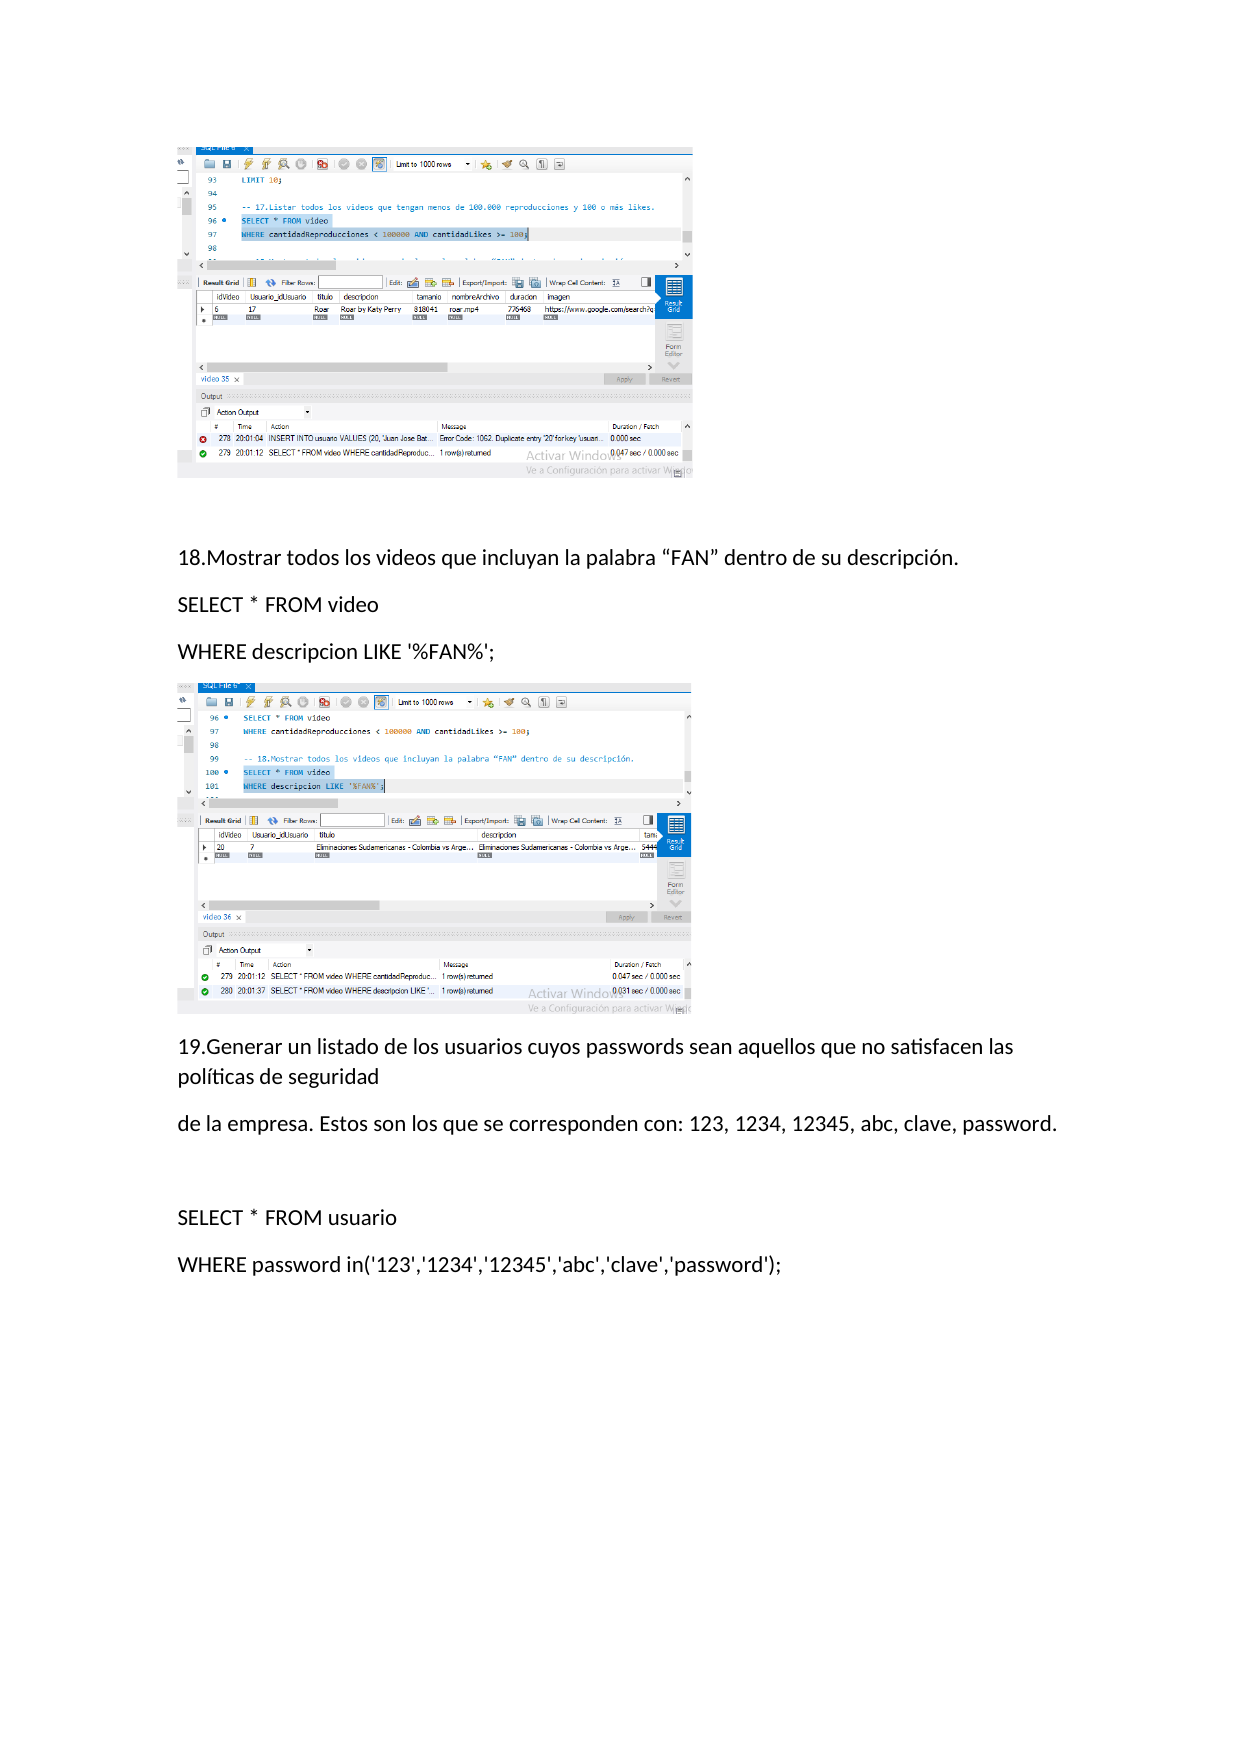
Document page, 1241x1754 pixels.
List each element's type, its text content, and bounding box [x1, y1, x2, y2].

text 19.Generar un listado de los usuarios cuyos passwords sean aquellos que no satisfacen las políticas de seguridad [177, 1032, 1063, 1090]
text SELECT * FROM usuario [177, 1203, 1063, 1231]
picture [177, 683, 692, 1014]
text de la empresa. Estos son los que se corresponden con: 123, 1234, 12345, abc, clave, password. [177, 1109, 1063, 1137]
text SELECT * FROM video [177, 590, 1063, 618]
text 18.Mostrar todos los videos que incluyan la palabra “FAN” dentro de su descripción. [177, 543, 1063, 571]
picture [177, 147, 693, 478]
text WHERE password in('123','1234','12345','abc','clave','password'); [177, 1250, 1063, 1278]
text WHERE descripcion LIKE '%FAN%'; [177, 637, 1063, 665]
